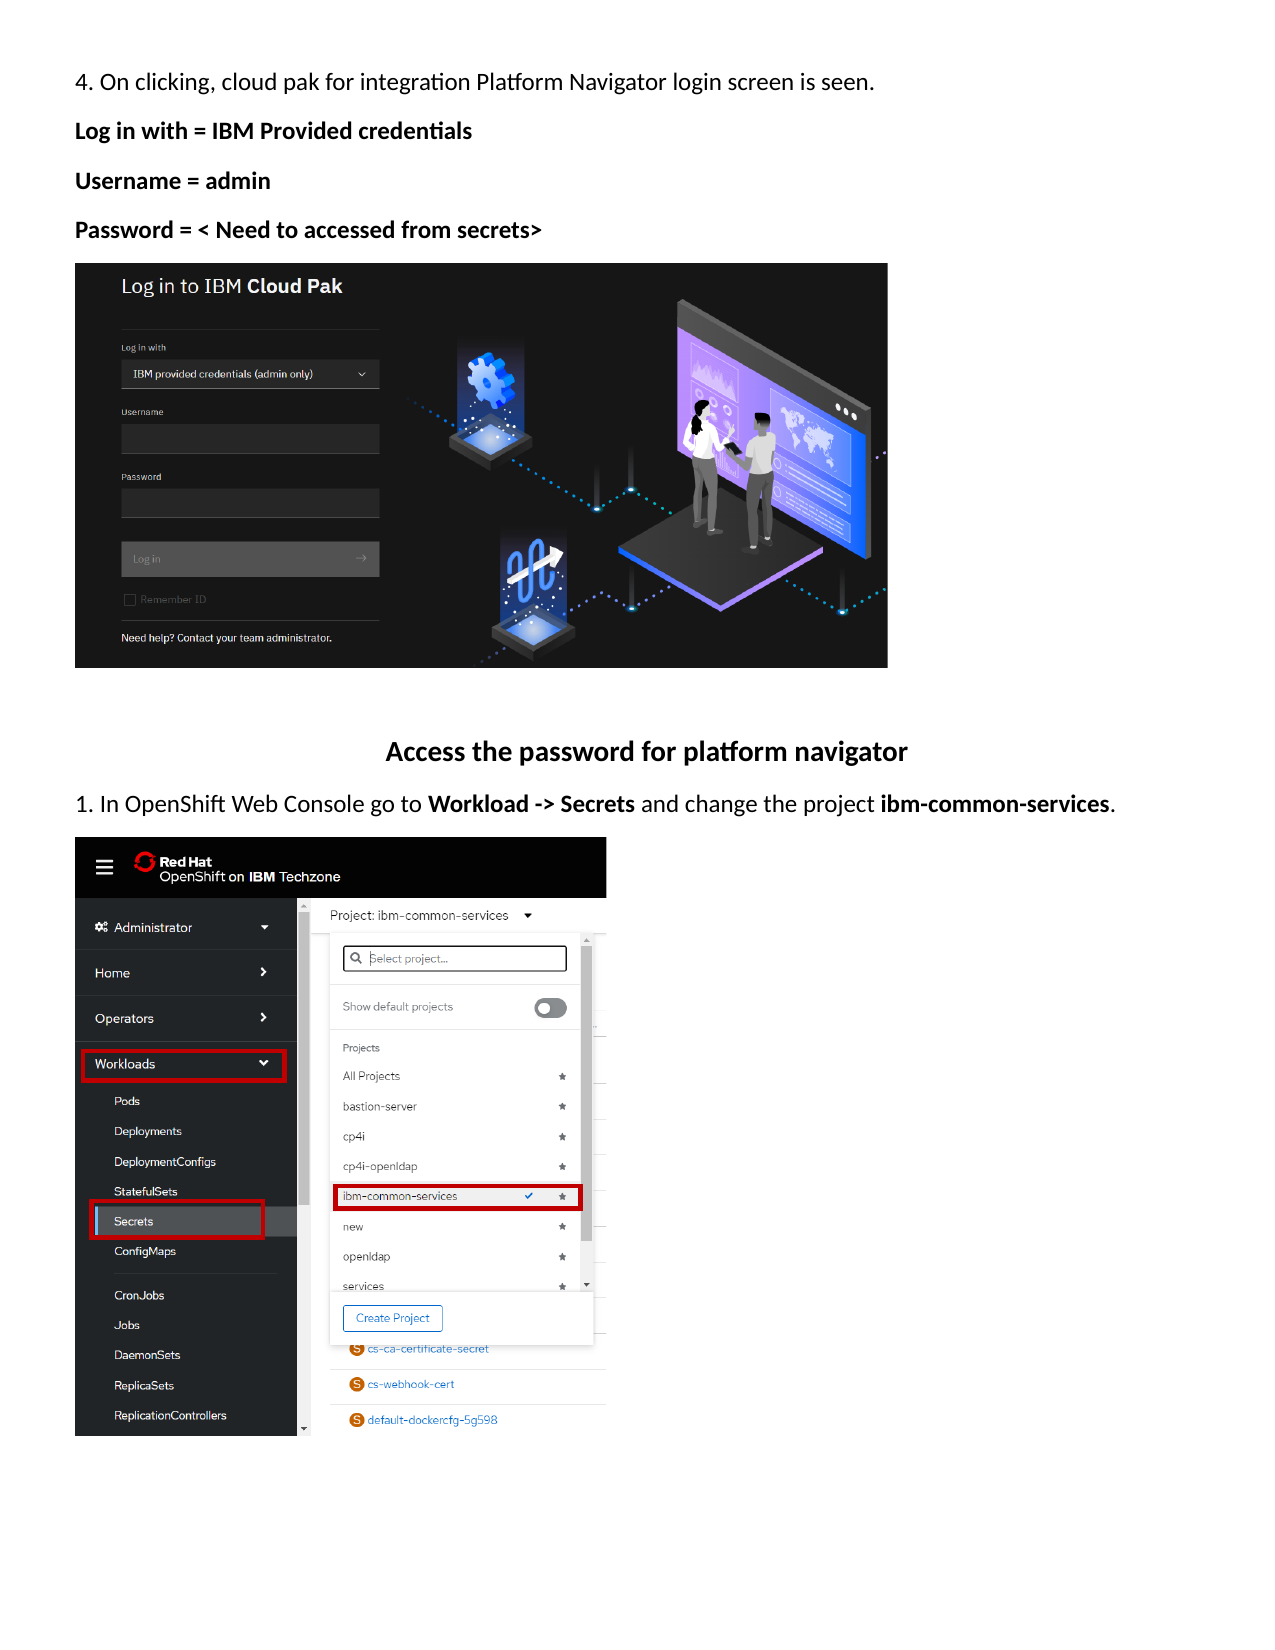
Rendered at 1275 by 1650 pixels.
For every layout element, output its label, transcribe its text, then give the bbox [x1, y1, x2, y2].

picture [75, 837, 607, 1436]
picture [75, 263, 888, 668]
text Log in with = IBM Provided credentials [75, 115, 1219, 146]
text 1. In OpenShift Web Console go to Workload -> Secrets and change the project ibm-common-services. [75, 788, 1219, 819]
text 4. On clicking, cloud pak for integration Platform Navigator login screen is seen. [75, 66, 1219, 96]
text Access the password for platform navigator [75, 733, 1219, 769]
text Password = < Need to accessed from secrets> [75, 214, 1219, 245]
text Username = admin [75, 165, 1219, 195]
